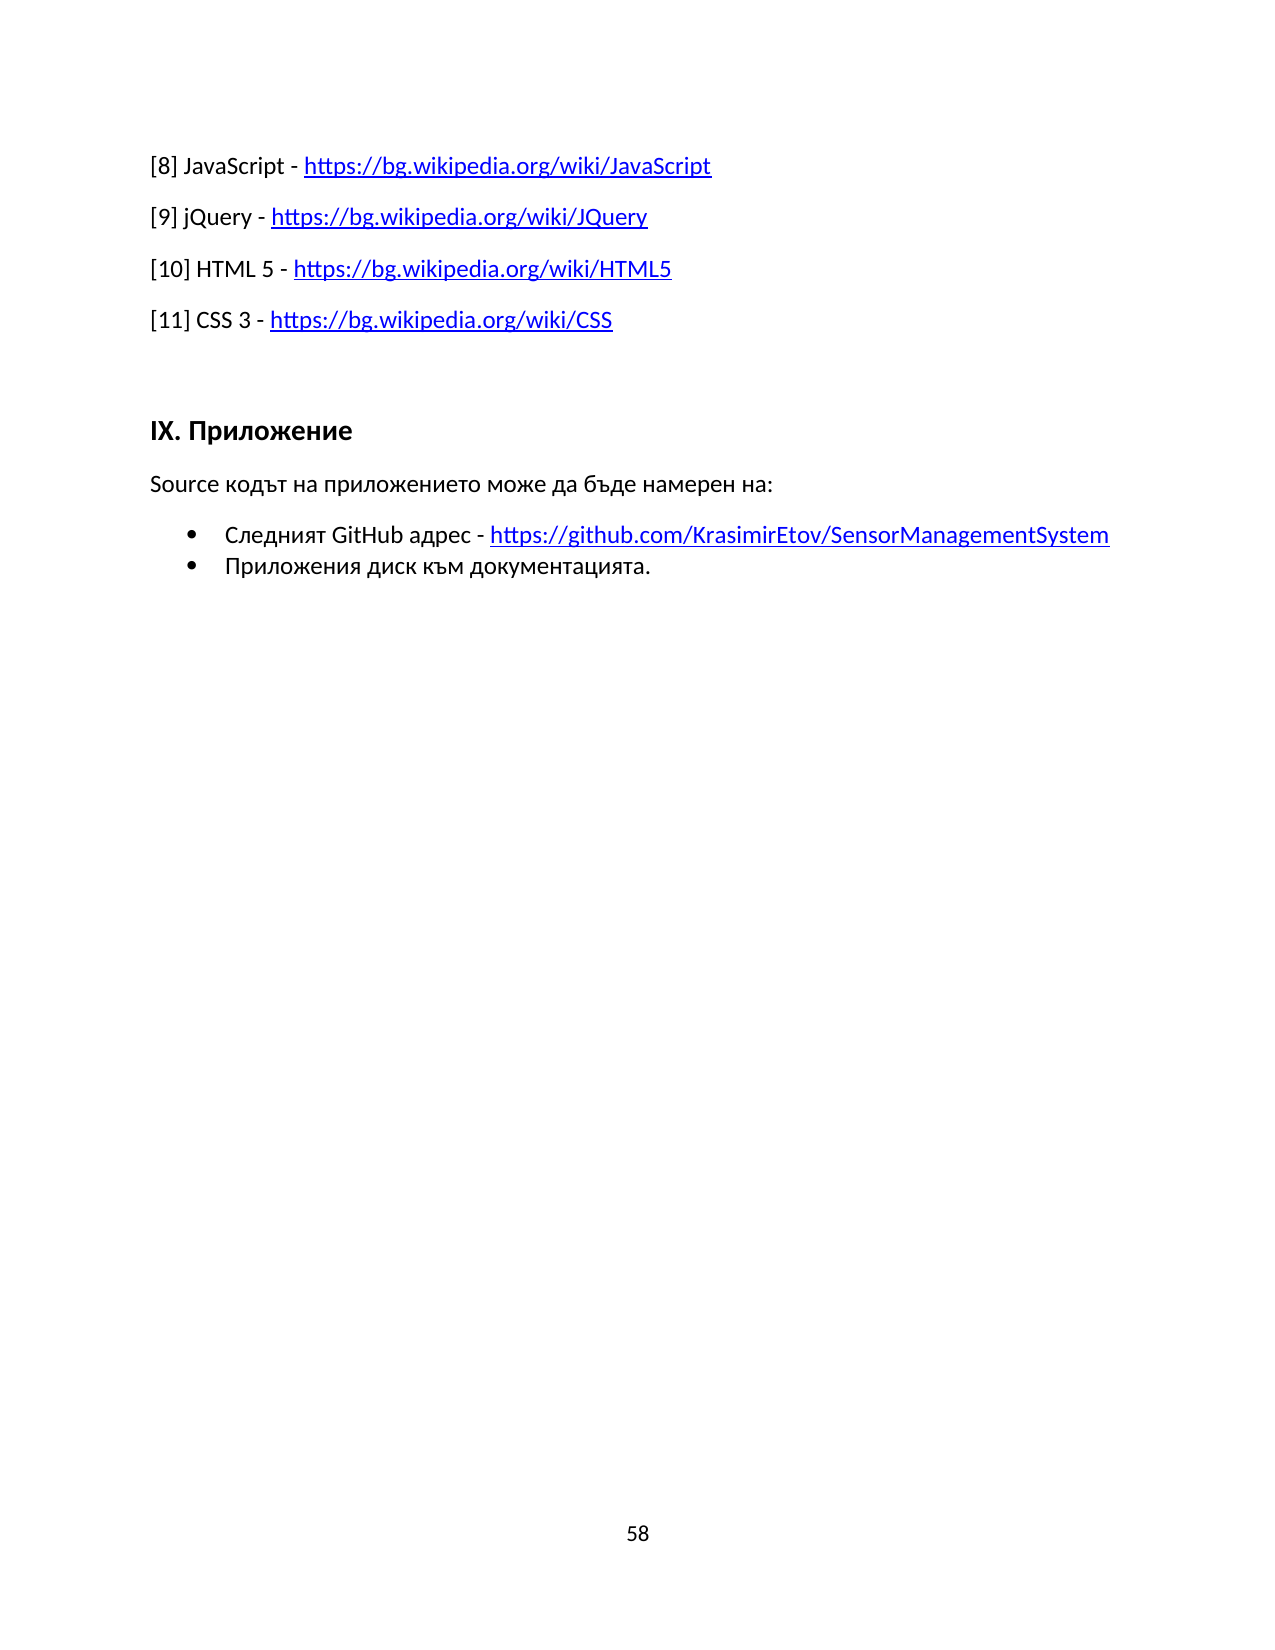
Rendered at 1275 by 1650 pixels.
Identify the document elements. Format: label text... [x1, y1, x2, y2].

list Следният GitHub адрес - https://github.com/KrasimirEtov/SensorManagementSystem [187, 520, 1125, 550]
text IX. Приложение [150, 412, 1125, 447]
text Source кодът на приложението може да бъде намерен на: [150, 468, 1125, 499]
text [8] JavaScript - https://bg.wikipedia.org/wiki/JavaScript [150, 150, 1125, 181]
list Приложения диск към документацията. [187, 550, 1125, 581]
text [10] HTML 5 - https://bg.wikipedia.org/wiki/HTML5 [150, 253, 1125, 283]
text [11] CSS 3 - https://bg.wikipedia.org/wiki/CSS [150, 304, 1125, 334]
text [9] jQuery - https://bg.wikipedia.org/wiki/JQuery [150, 201, 1125, 232]
